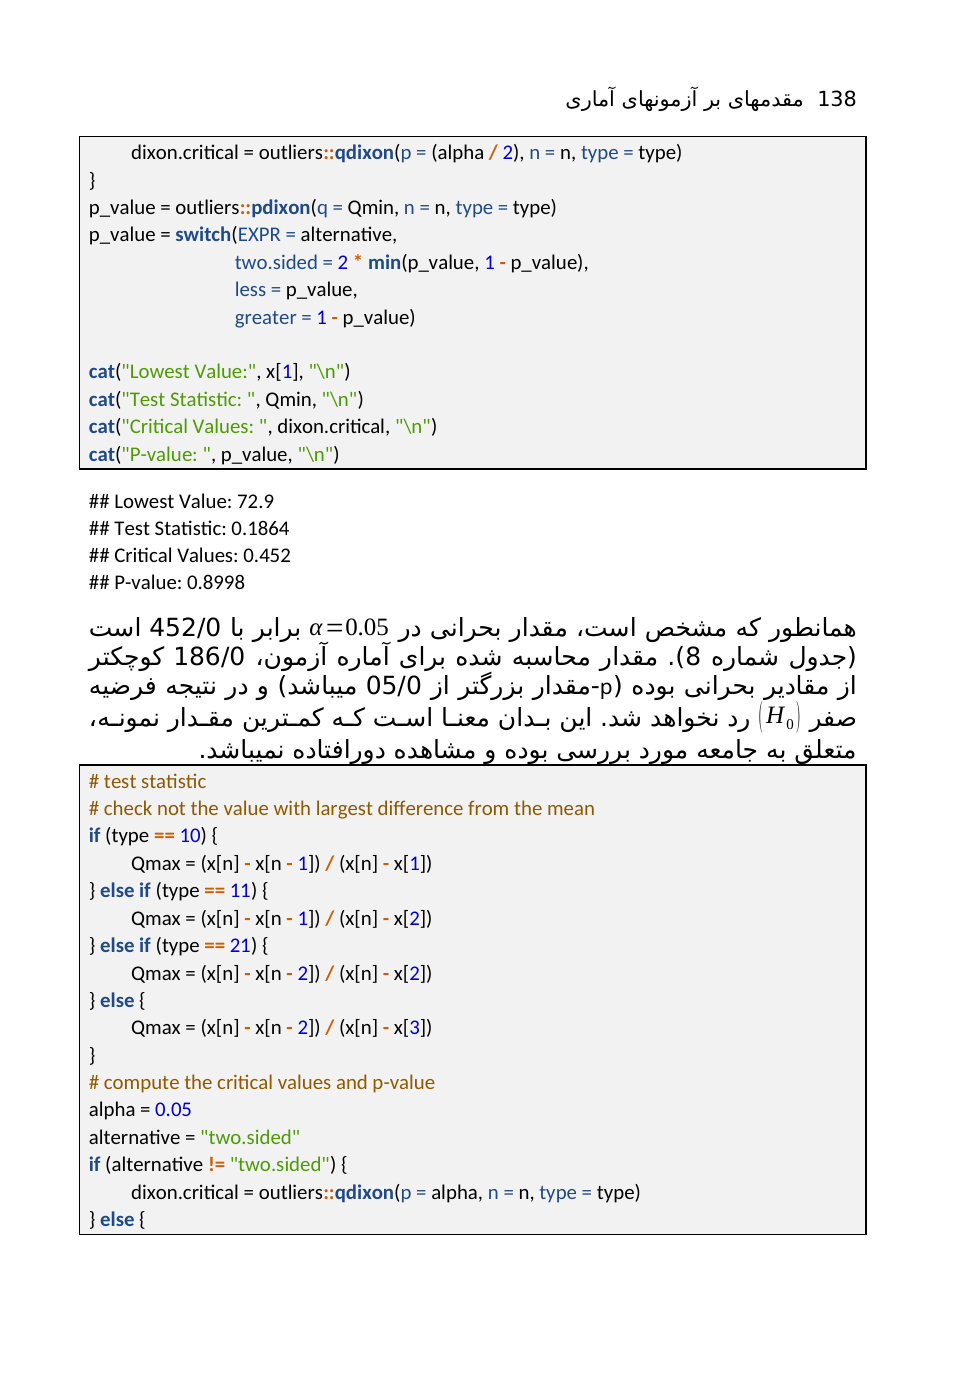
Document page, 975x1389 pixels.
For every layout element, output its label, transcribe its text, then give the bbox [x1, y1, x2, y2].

text همانطور که مشخص است، مقدار بحرانی در برابر با 452/0 است (جدول شماره 8). مقدار محاسبه شده برای آماره آزمون، 186/0 کوچکتر از مقادیر بحرانی بوده (p-مقدار بزرگتر از 05/0 می‏باشد) و در نتیجه فرضیه صفر رد نخواهد شد. این بدان معنا است که کمترین مقدار نمونه، متعلق به جامعه مورد بررسی بوده و مشاهده دورافتاده نمی‏باشد. [89, 613, 857, 764]
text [80, 766, 865, 1234]
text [80, 137, 865, 468]
text ## Lowest Value: 72.9 ## Test Statistic: 0.1864 ## Critical Values: 0.452 ## P-value: 0.8998 [89, 488, 857, 594]
